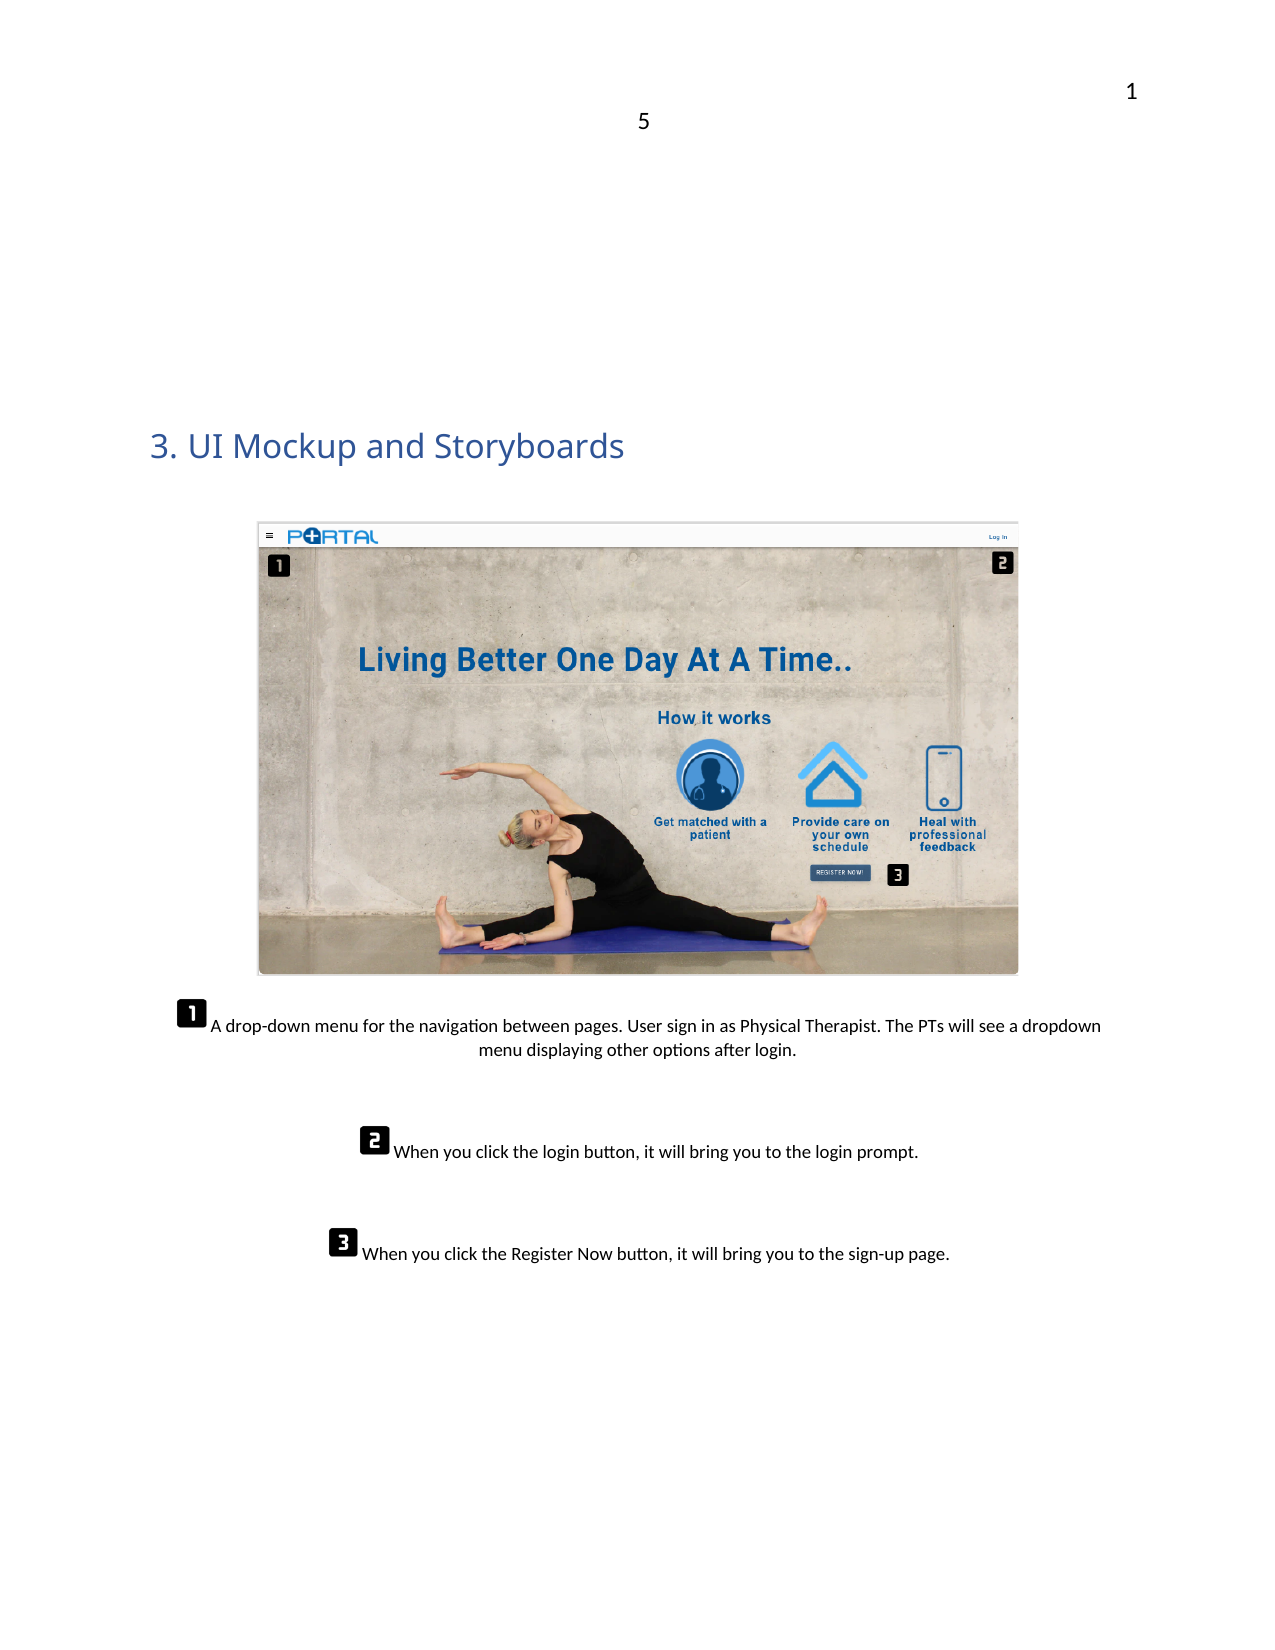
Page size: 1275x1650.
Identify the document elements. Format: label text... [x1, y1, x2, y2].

subtitle UI Mockup and Storyboards [150, 423, 1125, 468]
picture [256, 521, 1019, 976]
text A drop-down menu for the navigation between pages. User sign in as Physical Therapist. The PTs will see a dropdown menu displaying other options after login. [150, 994, 1125, 1061]
text When you click the login button, it will bring you to the login prompt. [150, 1121, 1125, 1163]
text When you click the Register Now button, it will bring you to the sign-up page. [150, 1223, 1125, 1265]
picture [355, 1121, 394, 1159]
picture [172, 994, 211, 1032]
picture [324, 1223, 362, 1261]
